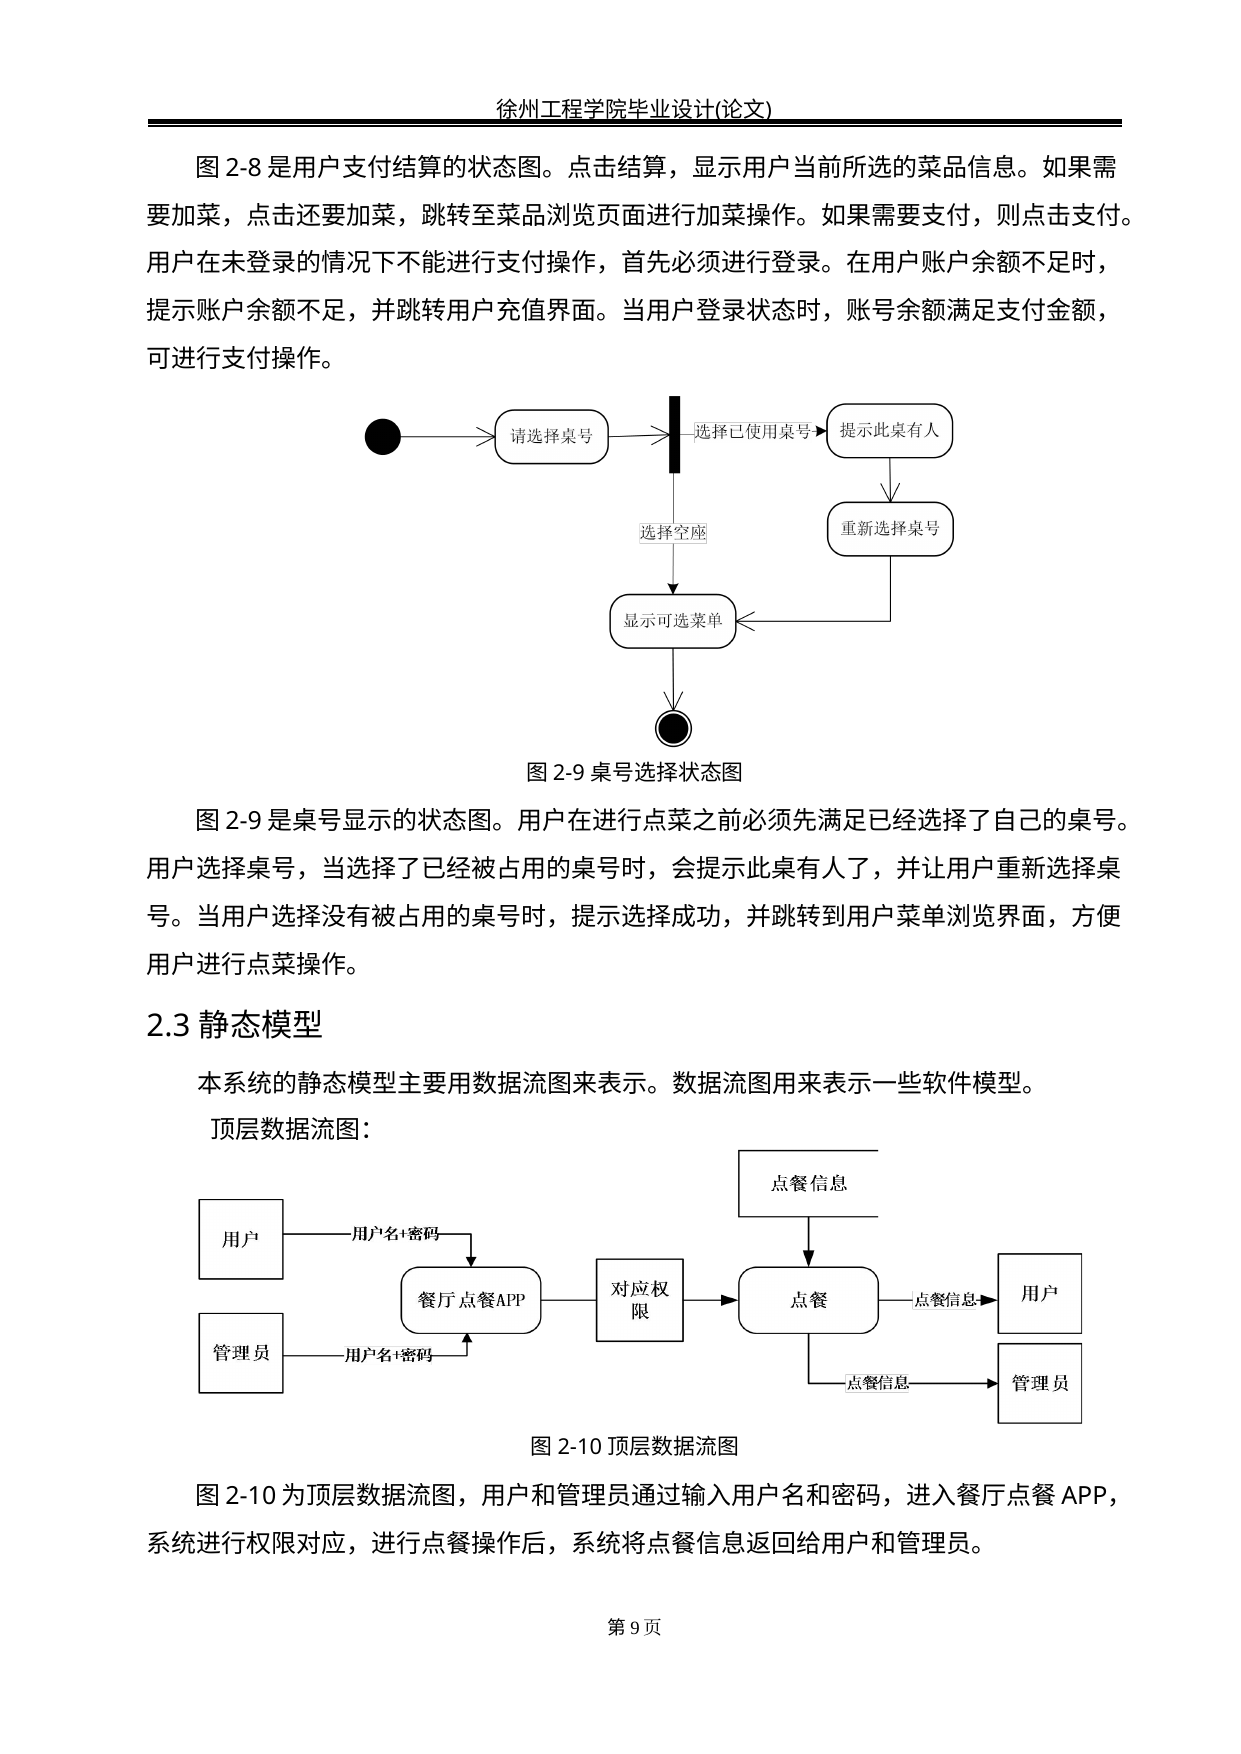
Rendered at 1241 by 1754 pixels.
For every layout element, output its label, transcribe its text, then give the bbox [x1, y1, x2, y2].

text 顶层数据流图： [210, 1109, 1136, 1146]
text 图 2-10 顶层数据流图 [188, 1429, 1082, 1461]
text 图2-10为顶层数据流图，用户和管理员通过输入用户名和密码，进入餐厅点餐APP，系统进行权限对应，进行点餐操作后，系统将点餐信息返回给用户和管理员。 [146, 1476, 1136, 1560]
text 图 2-9 桌号选择状态图 [188, 754, 1082, 786]
text 图2-8是用户支付结算的状态图。点击结算，显示用户当前所选的菜品信息。如果需要加菜，点击还要加菜，跳转至菜品浏览页面进行加菜操作。如果需要支付，则点击支付。用户在未登录的情况下不能进行支付操作，首先必须进行登录。在用户账户余额不足时，提示账户余额不足，并跳转用户充值界面。当用户登录状态时，账号余额满足支付金额，可进行支付操作。 [146, 147, 1136, 375]
text 图2-9是桌号显示的状态图。用户在进行点菜之前必须先满足已经选择了自己的桌号。用户选择桌号，当选择了已经被占用的桌号时，会提示此桌有人了，并让用户重新选择桌号。当用户选择没有被占用的桌号时，提示选择成功，并跳转到用户菜单浏览界面，方便用户进行点菜操作。 [146, 801, 1136, 981]
text 本系统的静态模型主要用数据流图来表示。数据流图用来表示一些软件模型。 [198, 1064, 1136, 1100]
picture [197, 1148, 1083, 1424]
subtitle 2.3 静态模型 [146, 1001, 1136, 1046]
picture [362, 386, 957, 750]
